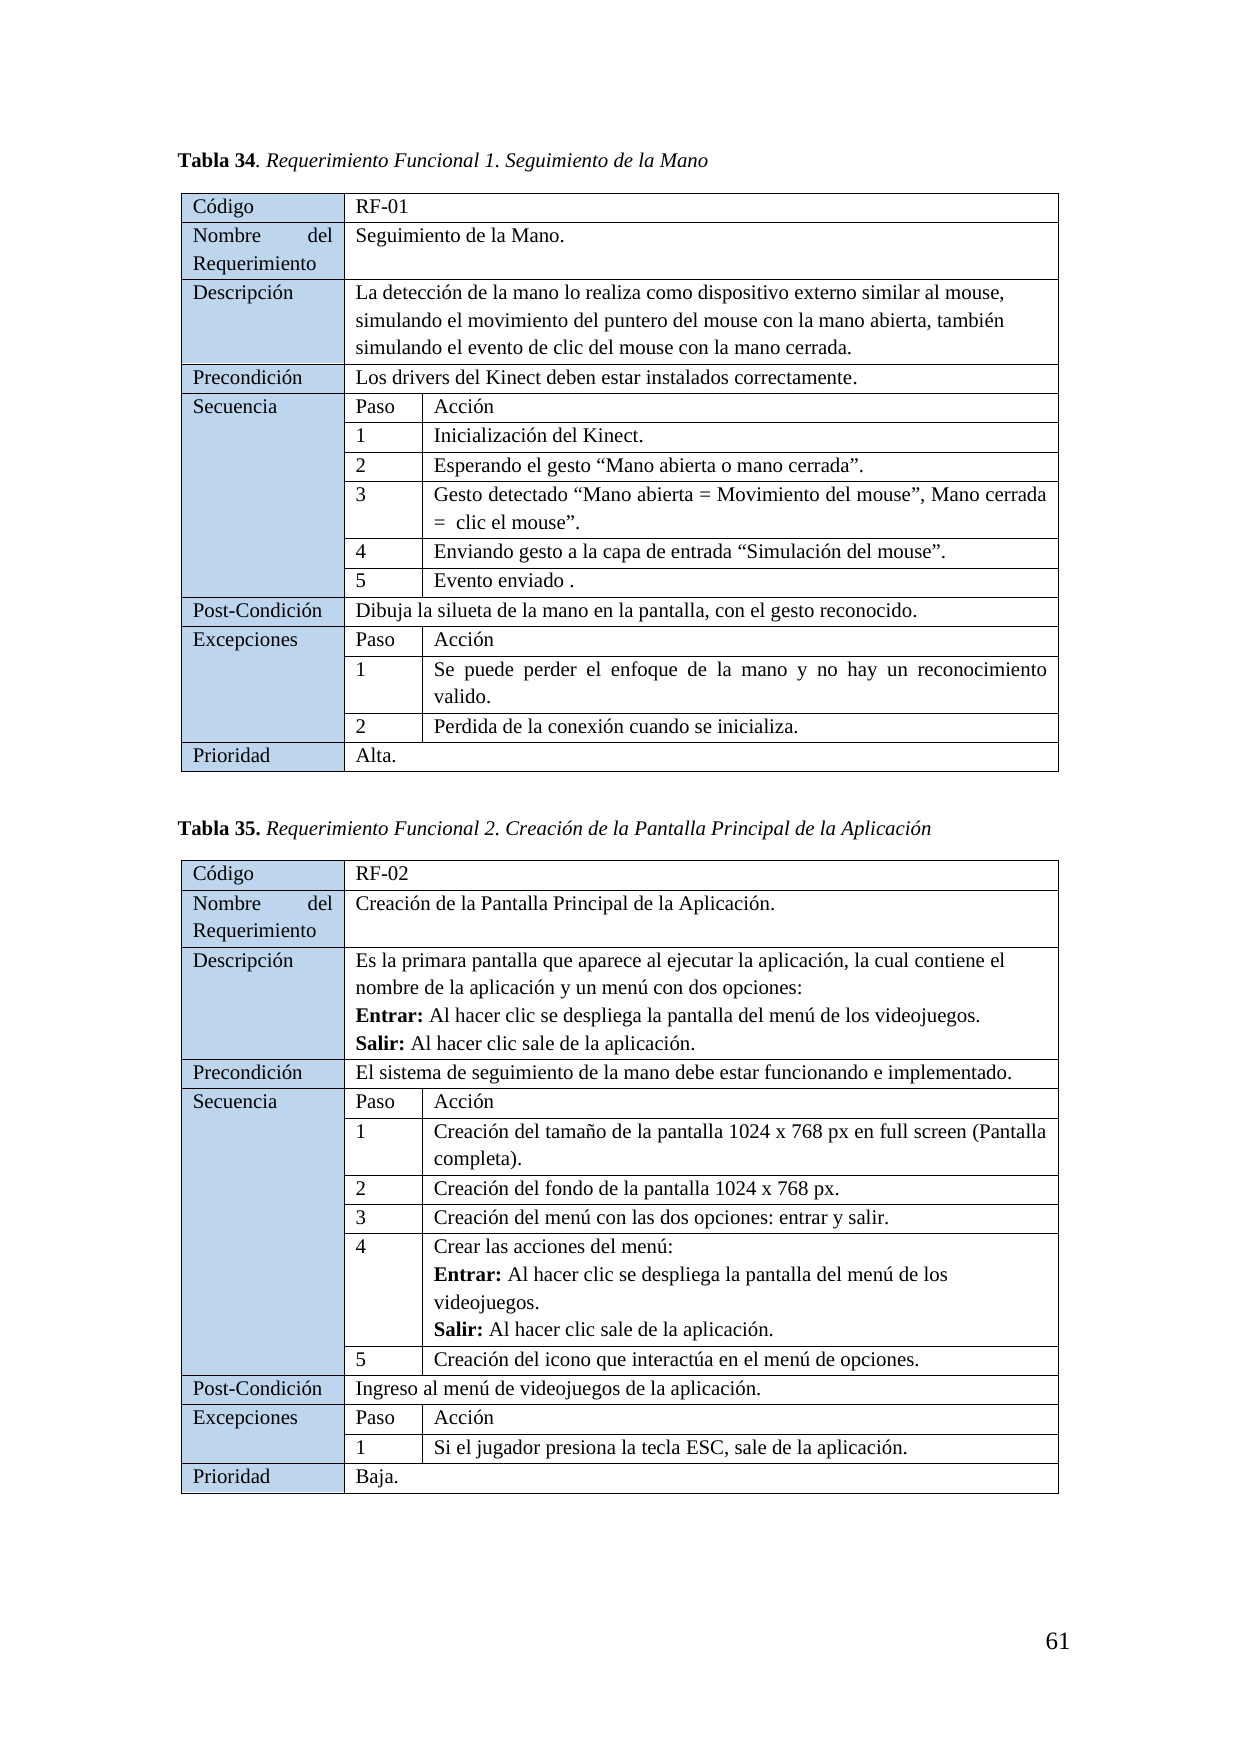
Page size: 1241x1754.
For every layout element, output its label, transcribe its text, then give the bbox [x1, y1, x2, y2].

text Tabla 35. Requerimiento Funcional 2. Creación de la Pantalla Principal de la Aplicación [177, 815, 1063, 839]
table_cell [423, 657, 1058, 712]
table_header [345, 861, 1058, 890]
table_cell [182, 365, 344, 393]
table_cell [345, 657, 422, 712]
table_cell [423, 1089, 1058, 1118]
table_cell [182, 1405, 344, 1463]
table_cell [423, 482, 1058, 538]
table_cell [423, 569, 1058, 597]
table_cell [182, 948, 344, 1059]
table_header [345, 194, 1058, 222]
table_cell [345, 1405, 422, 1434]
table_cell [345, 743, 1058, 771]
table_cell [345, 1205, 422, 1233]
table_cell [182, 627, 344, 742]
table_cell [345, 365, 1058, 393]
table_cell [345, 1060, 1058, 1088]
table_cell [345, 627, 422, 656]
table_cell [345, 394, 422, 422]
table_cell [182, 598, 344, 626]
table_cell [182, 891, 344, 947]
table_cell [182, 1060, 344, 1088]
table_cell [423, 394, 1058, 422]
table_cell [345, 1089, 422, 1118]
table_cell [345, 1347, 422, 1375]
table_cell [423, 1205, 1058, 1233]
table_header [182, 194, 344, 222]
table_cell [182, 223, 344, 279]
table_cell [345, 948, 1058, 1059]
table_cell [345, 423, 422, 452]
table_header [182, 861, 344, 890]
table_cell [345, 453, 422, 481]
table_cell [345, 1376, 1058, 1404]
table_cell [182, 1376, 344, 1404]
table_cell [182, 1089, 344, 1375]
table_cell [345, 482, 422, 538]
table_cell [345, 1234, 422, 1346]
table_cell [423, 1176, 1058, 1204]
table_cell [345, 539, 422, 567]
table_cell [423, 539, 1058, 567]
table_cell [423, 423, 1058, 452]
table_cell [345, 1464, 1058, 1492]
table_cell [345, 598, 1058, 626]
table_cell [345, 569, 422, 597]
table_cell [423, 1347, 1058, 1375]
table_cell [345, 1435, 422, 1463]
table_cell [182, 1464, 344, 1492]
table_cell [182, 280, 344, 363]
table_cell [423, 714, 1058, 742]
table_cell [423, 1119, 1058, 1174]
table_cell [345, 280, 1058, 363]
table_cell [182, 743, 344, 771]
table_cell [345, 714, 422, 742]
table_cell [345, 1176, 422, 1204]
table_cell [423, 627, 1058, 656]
text Tabla 34. Requerimiento Funcional 1. Seguimiento de la Mano [177, 148, 1063, 172]
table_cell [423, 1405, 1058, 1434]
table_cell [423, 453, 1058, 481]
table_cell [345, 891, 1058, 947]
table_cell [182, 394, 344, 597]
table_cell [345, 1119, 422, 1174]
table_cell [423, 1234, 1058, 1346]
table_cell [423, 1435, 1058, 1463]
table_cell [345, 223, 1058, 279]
